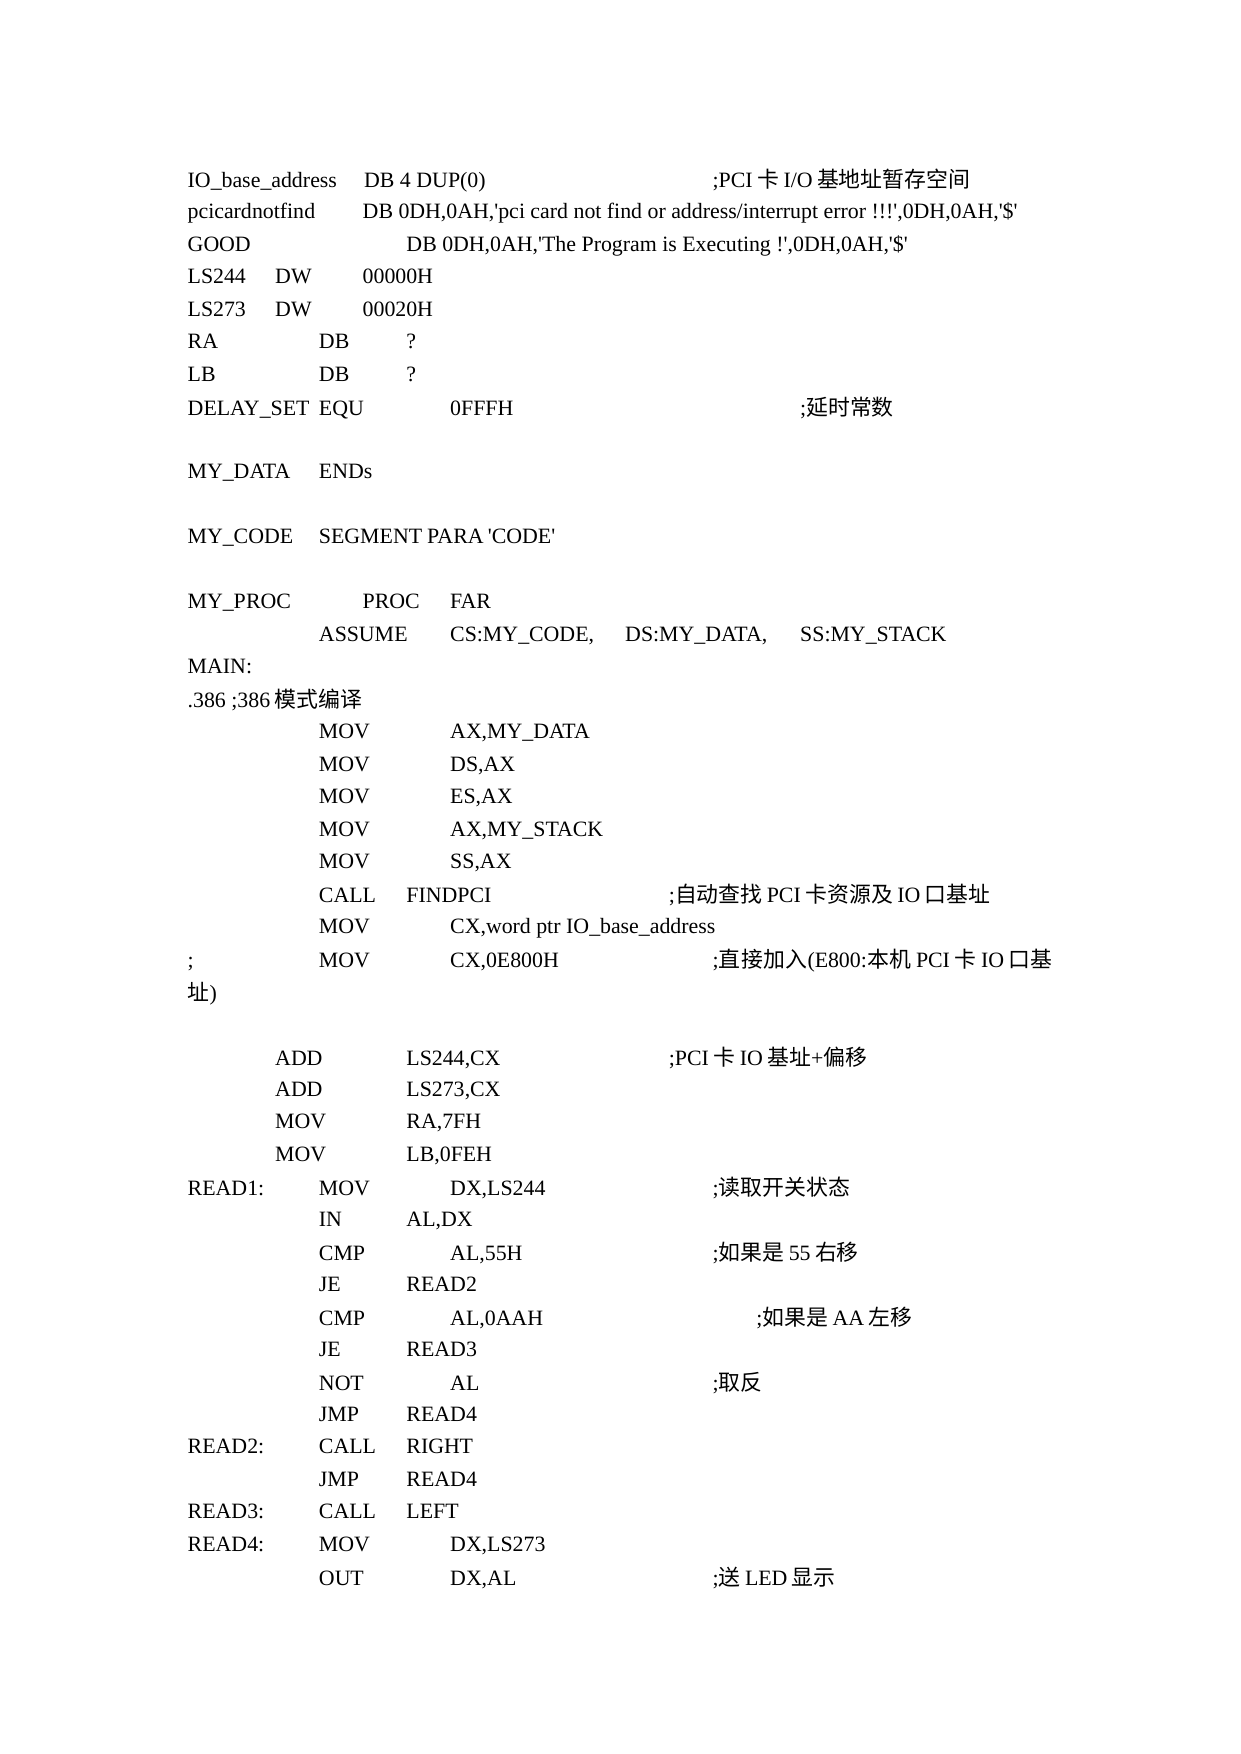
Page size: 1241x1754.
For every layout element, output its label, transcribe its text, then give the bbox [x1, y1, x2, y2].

text LB DB ? [187, 357, 1053, 389]
text MAIN: [187, 649, 1053, 682]
text MY_CODE SEGMENT PARA 'CODE' [187, 519, 1053, 552]
text JMP READ4 [187, 1397, 1053, 1429]
text ASSUME CS:MY_CODE, DS:MY_DATA, SS:MY_STACK [187, 617, 1053, 649]
text JE READ3 [187, 1332, 1053, 1364]
text JMP READ4 [187, 1462, 1053, 1494]
text ADD LS273,CX [187, 1072, 1053, 1104]
text MOV DS,AX [187, 747, 1053, 779]
text READ2: CALL RIGHT [187, 1429, 1053, 1462]
text RA DB ? [187, 324, 1053, 357]
text NOT AL ;取反 [187, 1364, 1053, 1397]
text .386 ;386模式编译 [187, 682, 1053, 714]
text JE READ2 [187, 1267, 1053, 1299]
text READ4: MOV DX,LS273 [187, 1527, 1053, 1559]
text ; MOV CX,0E800H ;直接加入(E800:本机PCI卡IO口基址) [187, 942, 1053, 1007]
text MOV RA,7FH [187, 1104, 1053, 1137]
text LS273 DW 00020H [187, 292, 1053, 324]
text pcicardnotfind DB 0DH,0AH,'pci card not find or address/interrupt error !!!',0DH,0AH,'$' [187, 194, 1053, 227]
text GOOD DB 0DH,0AH,'The Program is Executing !',0DH,0AH,'$' [187, 227, 1053, 259]
text MOV AX,MY_STACK [187, 812, 1053, 844]
text MOV AX,MY_DATA [187, 714, 1053, 747]
text MOV SS,AX [187, 844, 1053, 877]
text OUT DX,AL ;送LED显示 [187, 1559, 1053, 1592]
text CMP AL,0AAH ;如果是AA左移 [187, 1299, 1053, 1332]
text CMP AL,55H ;如果是55右移 [187, 1234, 1053, 1267]
text ADD LS244,CX ;PCI卡IO基址+偏移 [187, 1039, 1053, 1072]
text MOV LB,0FEH [187, 1137, 1053, 1169]
text DELAY_SET EQU 0FFFH ;延时常数 [187, 389, 1053, 422]
text IN AL,DX [187, 1202, 1053, 1234]
text CALL FINDPCI ;自动查找PCI卡资源及IO口基址 [187, 877, 1053, 909]
text READ1: MOV DX,LS244 ;读取开关状态 [187, 1169, 1053, 1202]
text MY_PROC PROC FAR [187, 584, 1053, 617]
text READ3: CALL LEFT [187, 1494, 1053, 1527]
text LS244 DW 00000H [187, 259, 1053, 292]
text IO_base_address DB 4 DUP(0) ;PCI卡I/O基地址暂存空间 [187, 162, 1053, 194]
text MOV CX,word ptr IO_base_address [187, 909, 1053, 942]
text MOV ES,AX [187, 779, 1053, 812]
text MY_DATA ENDs [187, 454, 1053, 487]
